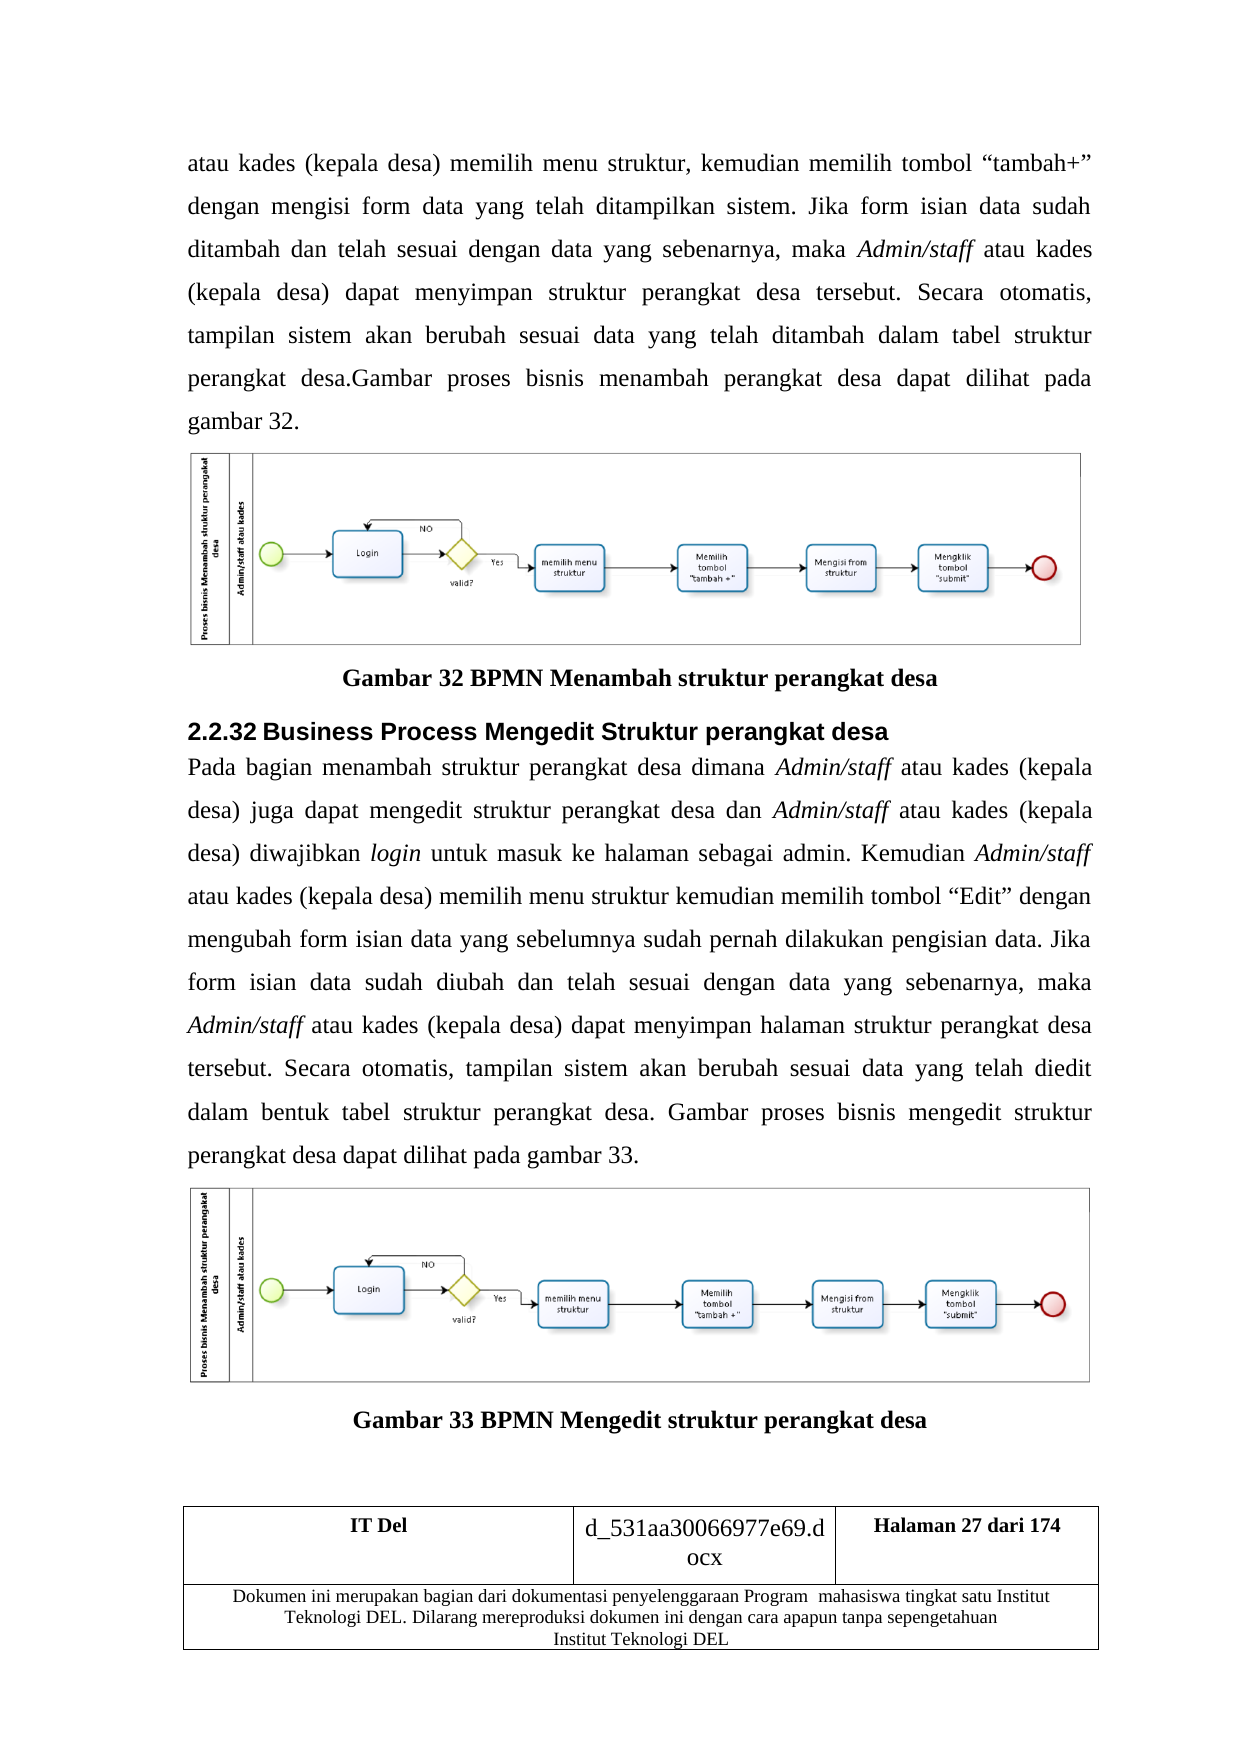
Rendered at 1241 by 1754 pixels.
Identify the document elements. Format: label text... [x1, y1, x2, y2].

text Gambar 33 BPMN Mengedit struktur perangkat desa [187, 1405, 1092, 1434]
text Pada bagian menambah struktur perangkat desa dimana Admin/staff atau kades (kepala desa) juga dapat mengedit struktur perangkat desa dan Admin/staff atau kades (kepala desa) diwajibkan login untuk masuk ke halaman sebagai admin. Kemudian Admin/staff atau kades (kepala desa) memilih menu struktur kemudian memilih tombol “Edit” dengan mengubah form isian data yang sebelumnya sudah pernah dilakukan pengisian data. Jika form isian data sudah diubah dan telah sesuai dengan data yang sebenarnya, maka Admin/staff atau kades (kepala desa) dapat menyimpan halaman struktur perangkat desa tersebut. Secara otomatis, tampilan sistem akan berubah sesuai data yang telah diedit dalam bentuk tabel struktur perangkat desa. Gambar proses bisnis mengedit struktur perangkat desa dapat dilihat pada gambar 33. [187, 752, 1092, 1168]
picture [187, 1182, 1093, 1391]
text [187, 148, 1092, 435]
picture [187, 449, 1093, 649]
text Gambar 32 BPMN Menambah struktur perangkat desa [187, 663, 1092, 692]
subtitle Business Process Mengedit Struktur perangkat desa [187, 717, 1092, 745]
